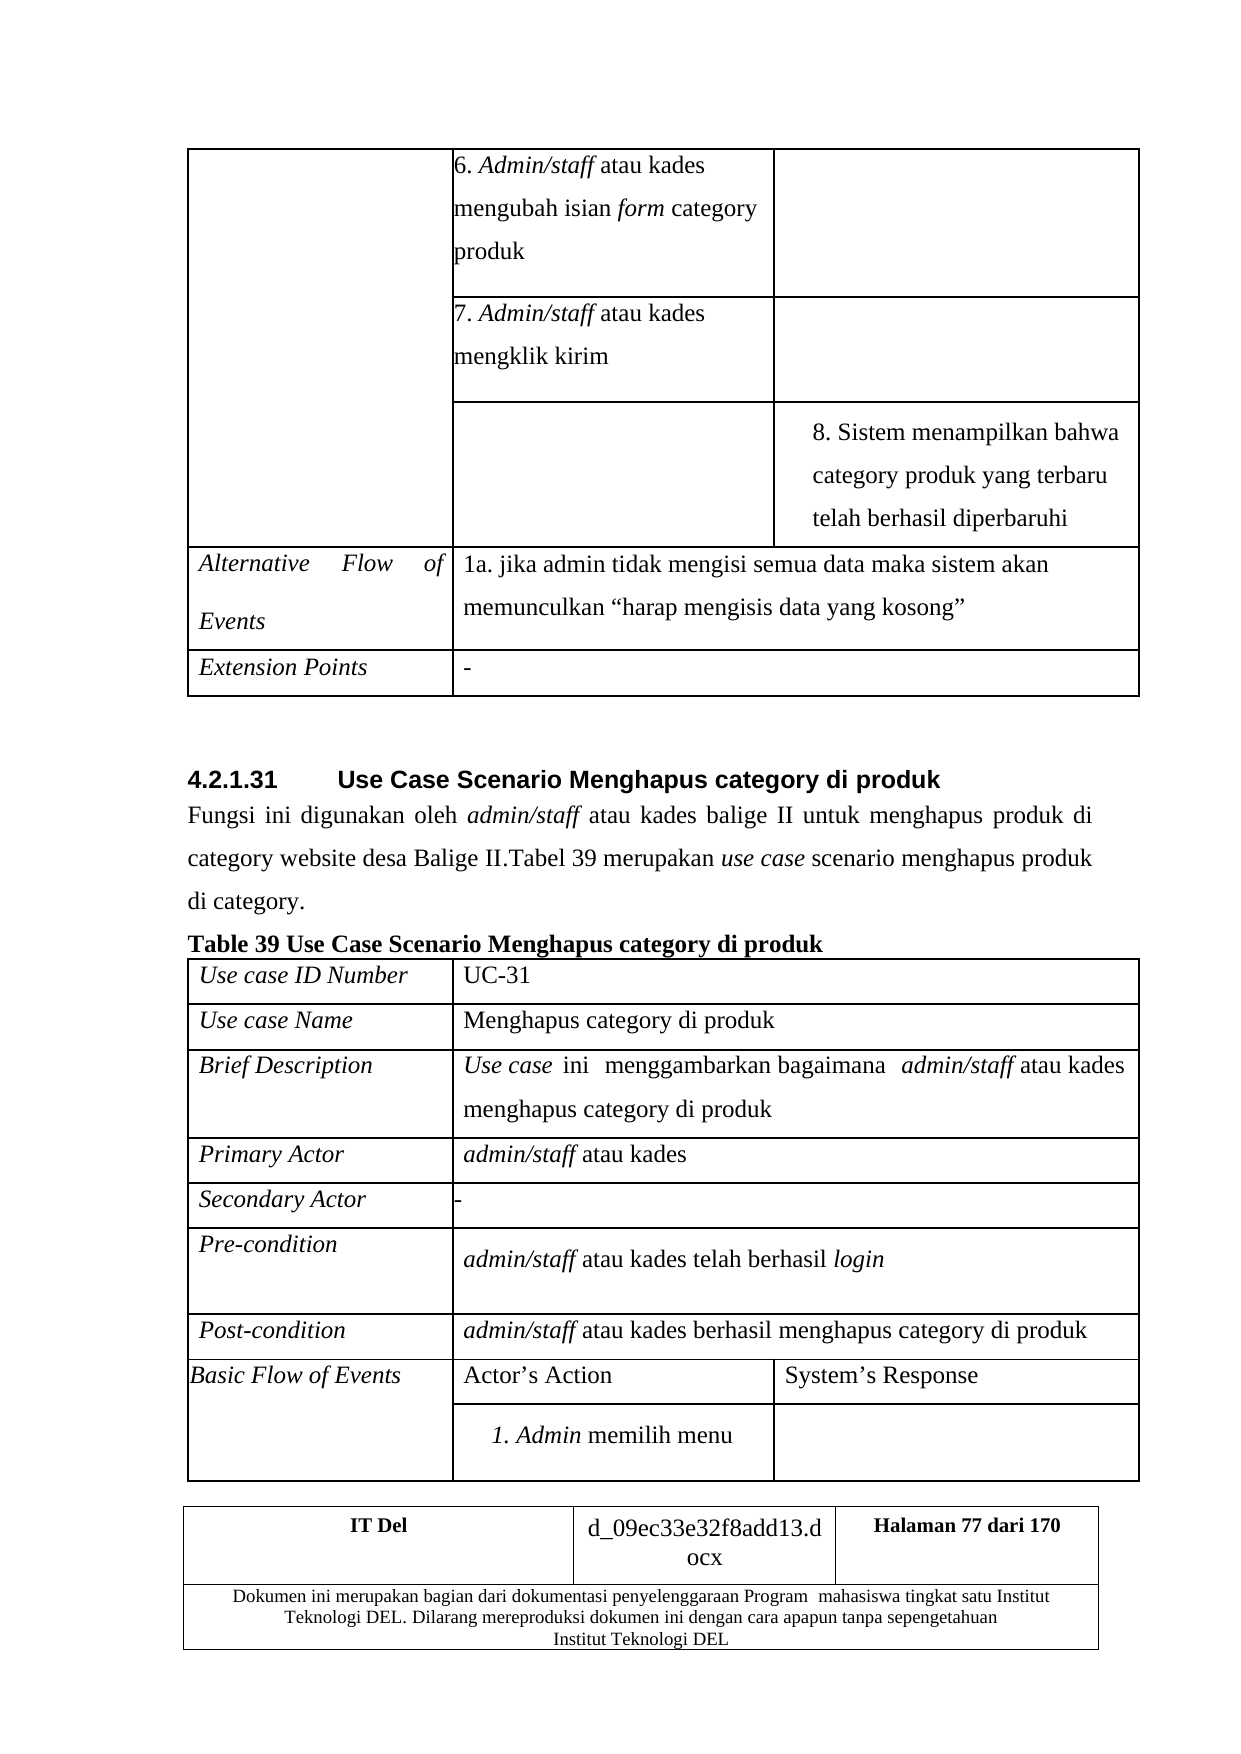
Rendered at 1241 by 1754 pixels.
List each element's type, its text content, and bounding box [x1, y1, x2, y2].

table_cell 1a. jika admin tidak mengisi semua data maka sistem akan memunculkan “harap mengisis data yang kosong” [454, 548, 1138, 649]
text Fungsi ini digunakan oleh admin/staff atau kades balige II untuk menghapus produk di category website desa Balige II.Tabel 39 merupakan use case scenario menghapus produk di category. [187, 800, 1092, 915]
table_cell [775, 1405, 1138, 1480]
table_cell - [454, 1184, 1138, 1227]
table_cell [454, 403, 773, 546]
table_header Use case ID Number [189, 960, 452, 1003]
table_cell [775, 150, 1138, 296]
table_cell Use case Name [189, 1005, 452, 1048]
table_cell 7. Admin/staff atau kades mengklik kirim [454, 298, 773, 401]
table_cell System’s Response [775, 1360, 1138, 1403]
table_header UC-31 [454, 960, 1138, 1003]
table_cell admin/staff atau kades berhasil menghapus category di produk [454, 1315, 1138, 1358]
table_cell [454, 1405, 773, 1480]
table_cell Primary Actor [189, 1139, 452, 1182]
table_cell Basic Flow of Events [189, 1360, 452, 1480]
table_cell admin/staff atau kades telah berhasil login [454, 1229, 1138, 1313]
table_cell 6. Admin/staff atau kades mengubah isian form category produk [454, 150, 773, 296]
table_cell Alternative Flow of Events [189, 548, 452, 649]
table_cell Post-condition [189, 1315, 452, 1358]
table_cell Brief Description [189, 1051, 452, 1137]
table_cell Pre-condition [189, 1229, 452, 1313]
table_cell Secondary Actor [189, 1184, 452, 1227]
table_cell [775, 298, 1138, 401]
table_cell admin/staff atau kades [454, 1139, 1138, 1182]
table_cell - [454, 651, 1138, 695]
table_cell Use case ini menggambarkan bagaimana admin/staff atau kades menghapus category di produk [454, 1051, 1138, 1137]
text Table 39 Use Case Scenario Menghapus category di produk [187, 929, 1092, 958]
table_cell Menghapus category di produk [454, 1005, 1138, 1048]
table_cell Extension Points [189, 651, 452, 695]
table_cell Actor’s Action [454, 1360, 773, 1403]
table_cell 8. Sistem menampilkan bahwa category produk yang terbaru telah berhasil diperbaruhi [775, 403, 1138, 546]
subtitle Use Case Scenario Menghapus category di produk [187, 765, 1092, 794]
